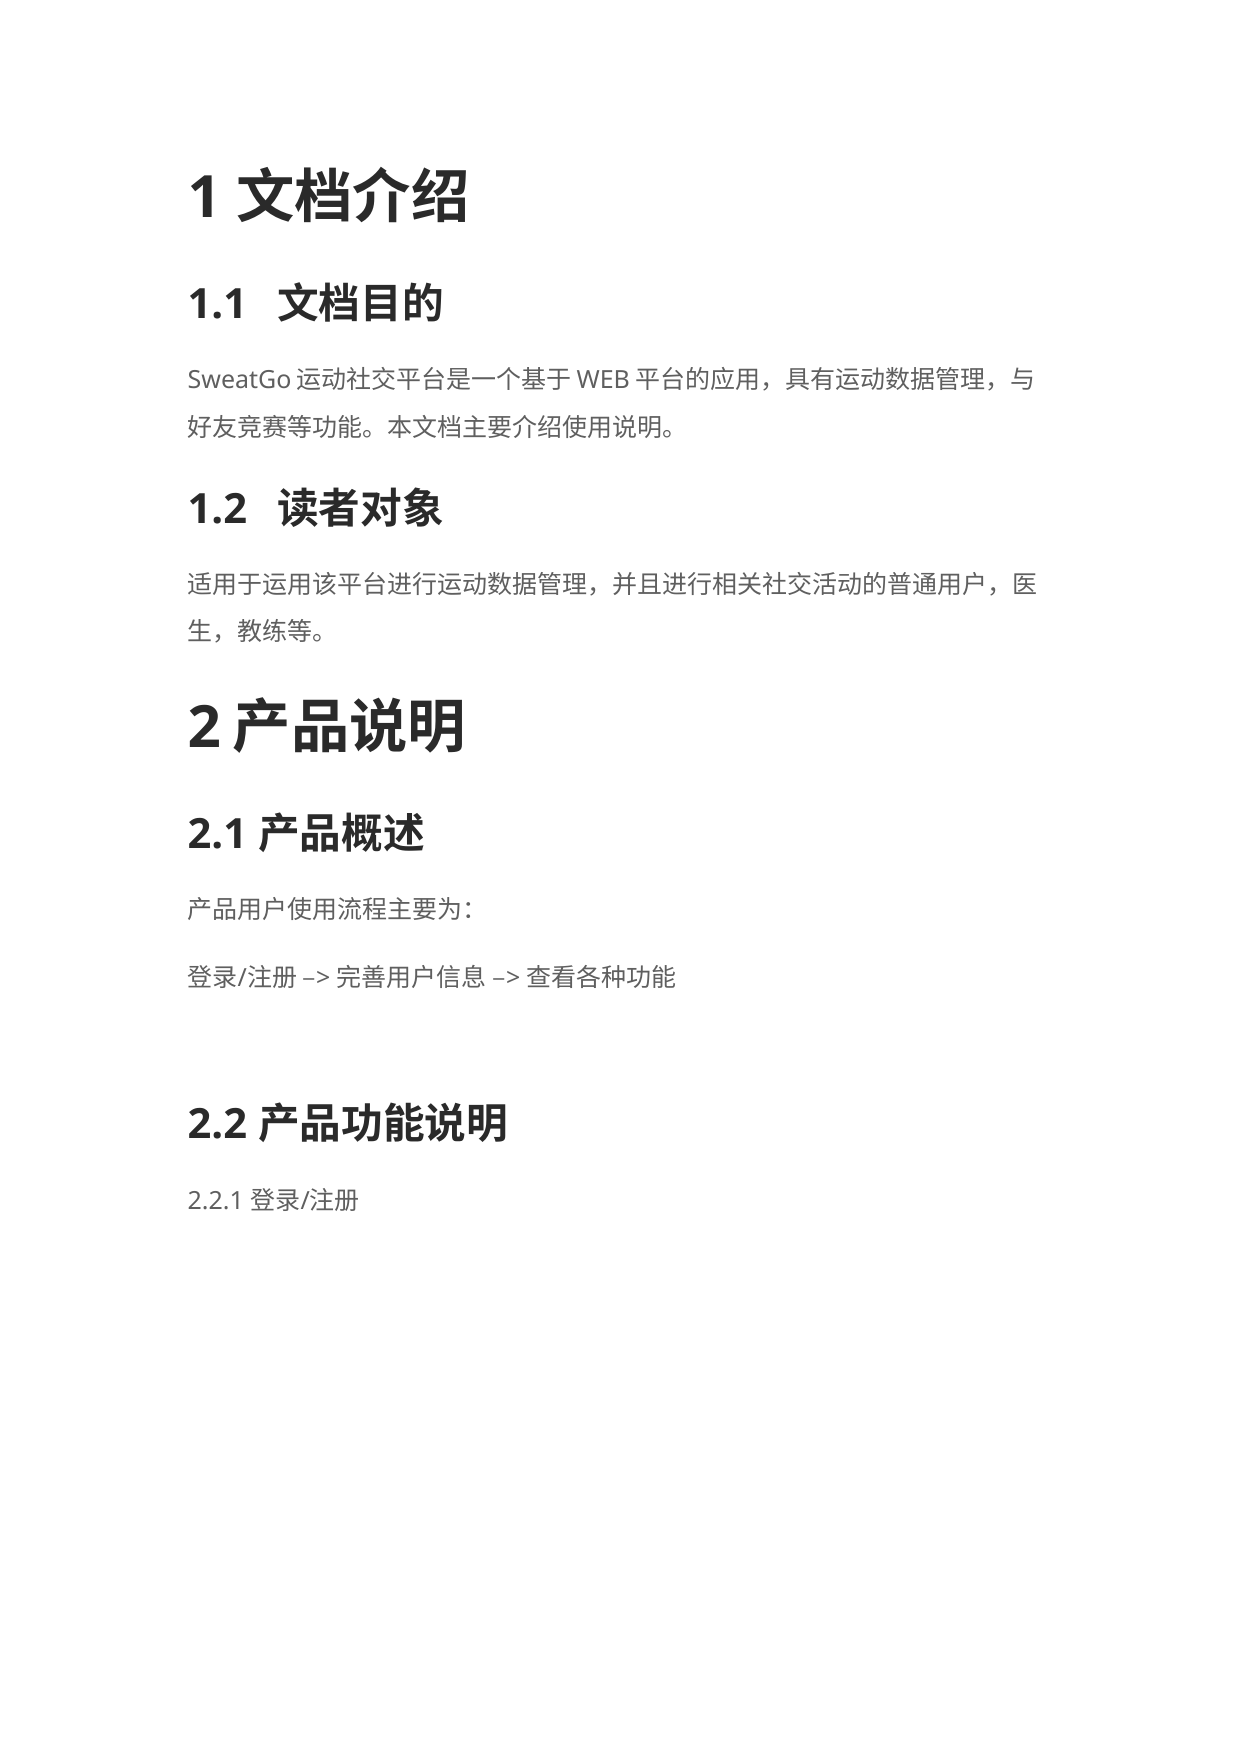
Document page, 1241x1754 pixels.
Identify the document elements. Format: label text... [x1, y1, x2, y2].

subtitle 1 文档介绍 [187, 150, 1053, 235]
text 产品用户使用流程主要为： [187, 889, 1053, 926]
subtitle 2.2 产品功能说明 [187, 1090, 1053, 1151]
subtitle 文档目的 [187, 270, 1053, 331]
text 适用于运用该平台进行运动数据管理，并且进行相关社交活动的普通用户，医生，教练等。 [187, 564, 1053, 648]
text 登录/注册 –> 完善用户信息 –> 查看各种功能 [187, 957, 1053, 994]
text SweatGo运动社交平台是一个基于WEB平台的应用，具有运动数据管理，与好友竞赛等功能。本文档主要介绍使用说明。 [187, 360, 1053, 443]
subtitle 2.1 产品概述 [187, 800, 1053, 860]
text 2.2.1 登录/注册 [187, 1180, 1053, 1216]
subtitle 2产品说明 [187, 679, 1053, 764]
subtitle 读者对象 [187, 475, 1053, 535]
